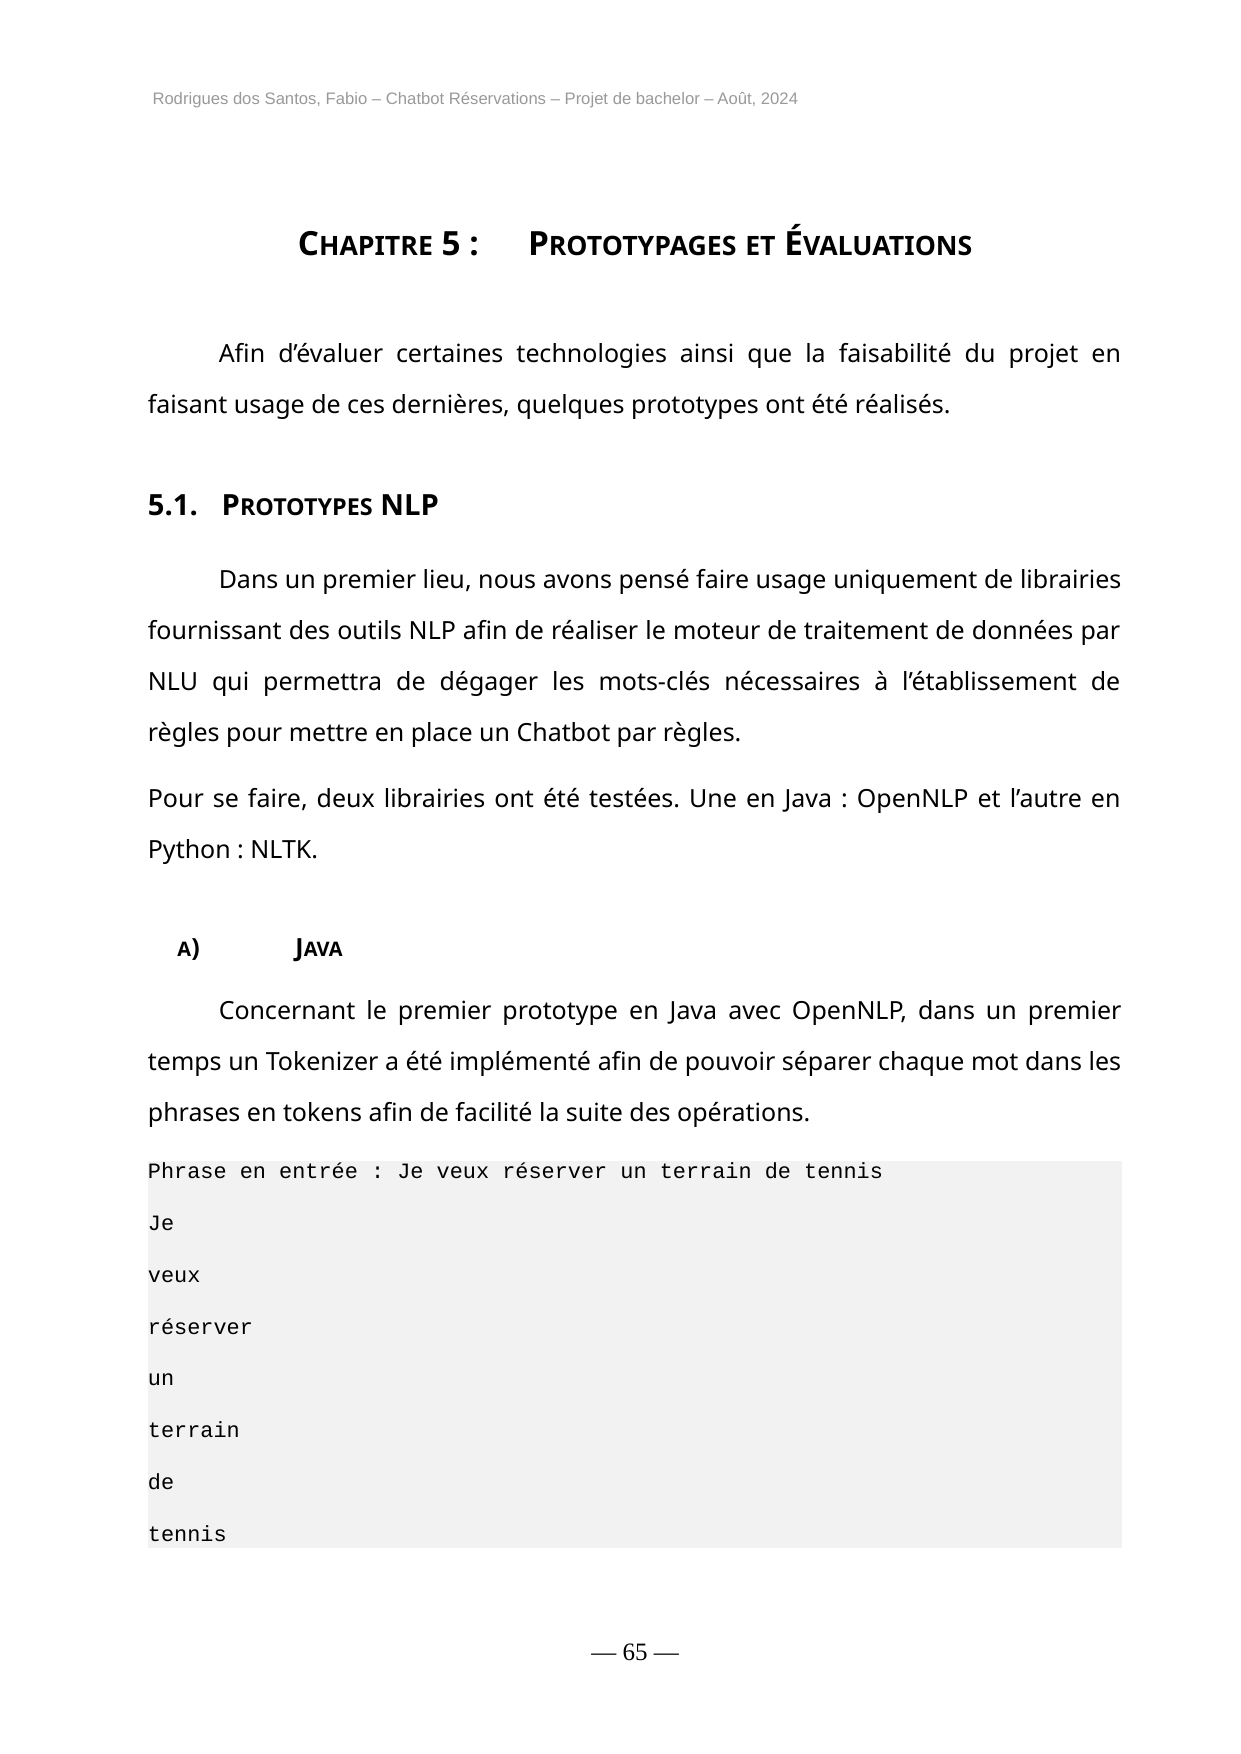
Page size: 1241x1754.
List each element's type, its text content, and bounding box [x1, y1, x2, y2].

text terrain [148, 1419, 1122, 1444]
text Je [148, 1212, 1122, 1237]
subtitle Java [177, 930, 1122, 964]
text Afin d’évaluer certaines technologies ainsi que la faisabilité du projet en faisant usage de ces dernières, quelques prototypes ont été réalisés. [148, 335, 1122, 420]
text Dans un premier lieu, nous avons pensé faire usage uniquement de librairies fournissant des outils NLP afin de réaliser le moteur de traitement de données par NLU qui permettra de dégager les mots-clés nécessaires à l’établissement de règles pour mettre en place un Chatbot par règles. [148, 562, 1122, 749]
subtitle Prototypes NLP [148, 485, 1122, 524]
text réserver [148, 1316, 1122, 1341]
text tennis [148, 1523, 1122, 1548]
text veux [148, 1264, 1122, 1289]
text Phrase en entrée : Je veux réserver un terrain de tennis [148, 1161, 1122, 1185]
text de [148, 1471, 1122, 1496]
subtitle Prototypages et Évaluations [148, 220, 1122, 265]
text un [148, 1368, 1122, 1392]
text Concernant le premier prototype en Java avec OpenNLP, dans un premier temps un Tokenizer a été implémenté afin de pouvoir séparer chaque mot dans les phrases en tokens afin de facilité la suite des opérations. [148, 993, 1122, 1129]
text Pour se faire, deux librairies ont été testées. Une en Java : OpenNLP et l’autre en Python : NLTK. [148, 781, 1122, 866]
